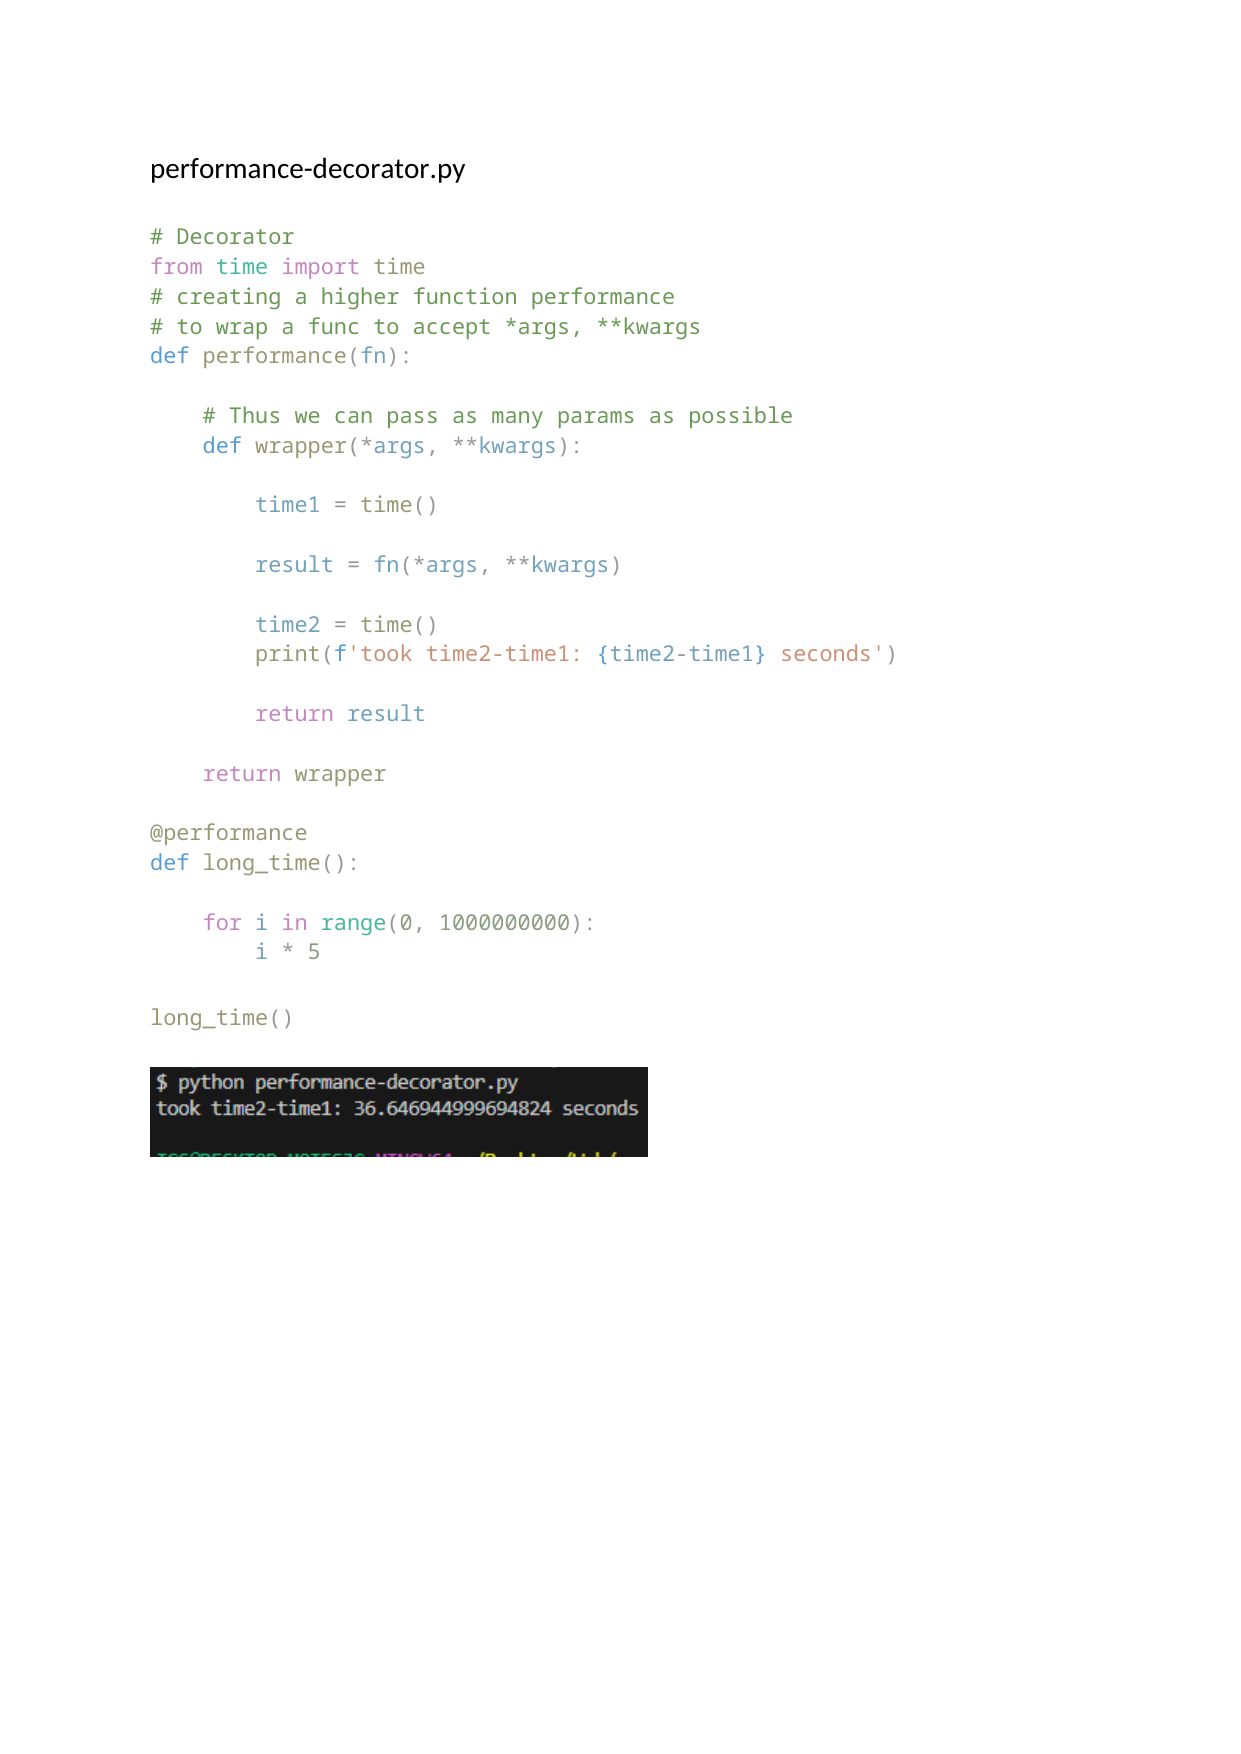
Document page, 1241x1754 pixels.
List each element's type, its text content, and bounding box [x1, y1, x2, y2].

text time2 = time() [150, 608, 1090, 638]
text i * 5 [150, 936, 1090, 966]
text return result [150, 698, 1090, 728]
text def long_time(): [150, 847, 1090, 877]
text def performance(fn): [150, 340, 1090, 370]
text # Thus we can pass as many params as possible [150, 400, 1090, 430]
picture [150, 1067, 648, 1157]
text # creating a higher function performance [150, 281, 1090, 311]
text print(f'took time2-time1: {time2-time1} seconds') [150, 638, 1090, 668]
text long_time() [150, 1002, 1090, 1031]
text # to wrap a func to accept *args, **kwargs [150, 311, 1090, 340]
text return wrapper [150, 757, 1090, 787]
text # Decorator [150, 221, 1090, 251]
text result = fn(*args, **kwargs) [150, 549, 1090, 579]
text time1 = time() [150, 489, 1090, 519]
text def wrapper(*args, **kwargs): [150, 430, 1090, 459]
text @performance [150, 817, 1090, 847]
text for i in range(0, 1000000000): [150, 906, 1090, 936]
text performance-decorator.py [150, 150, 1090, 186]
text from time import time [150, 251, 1090, 281]
